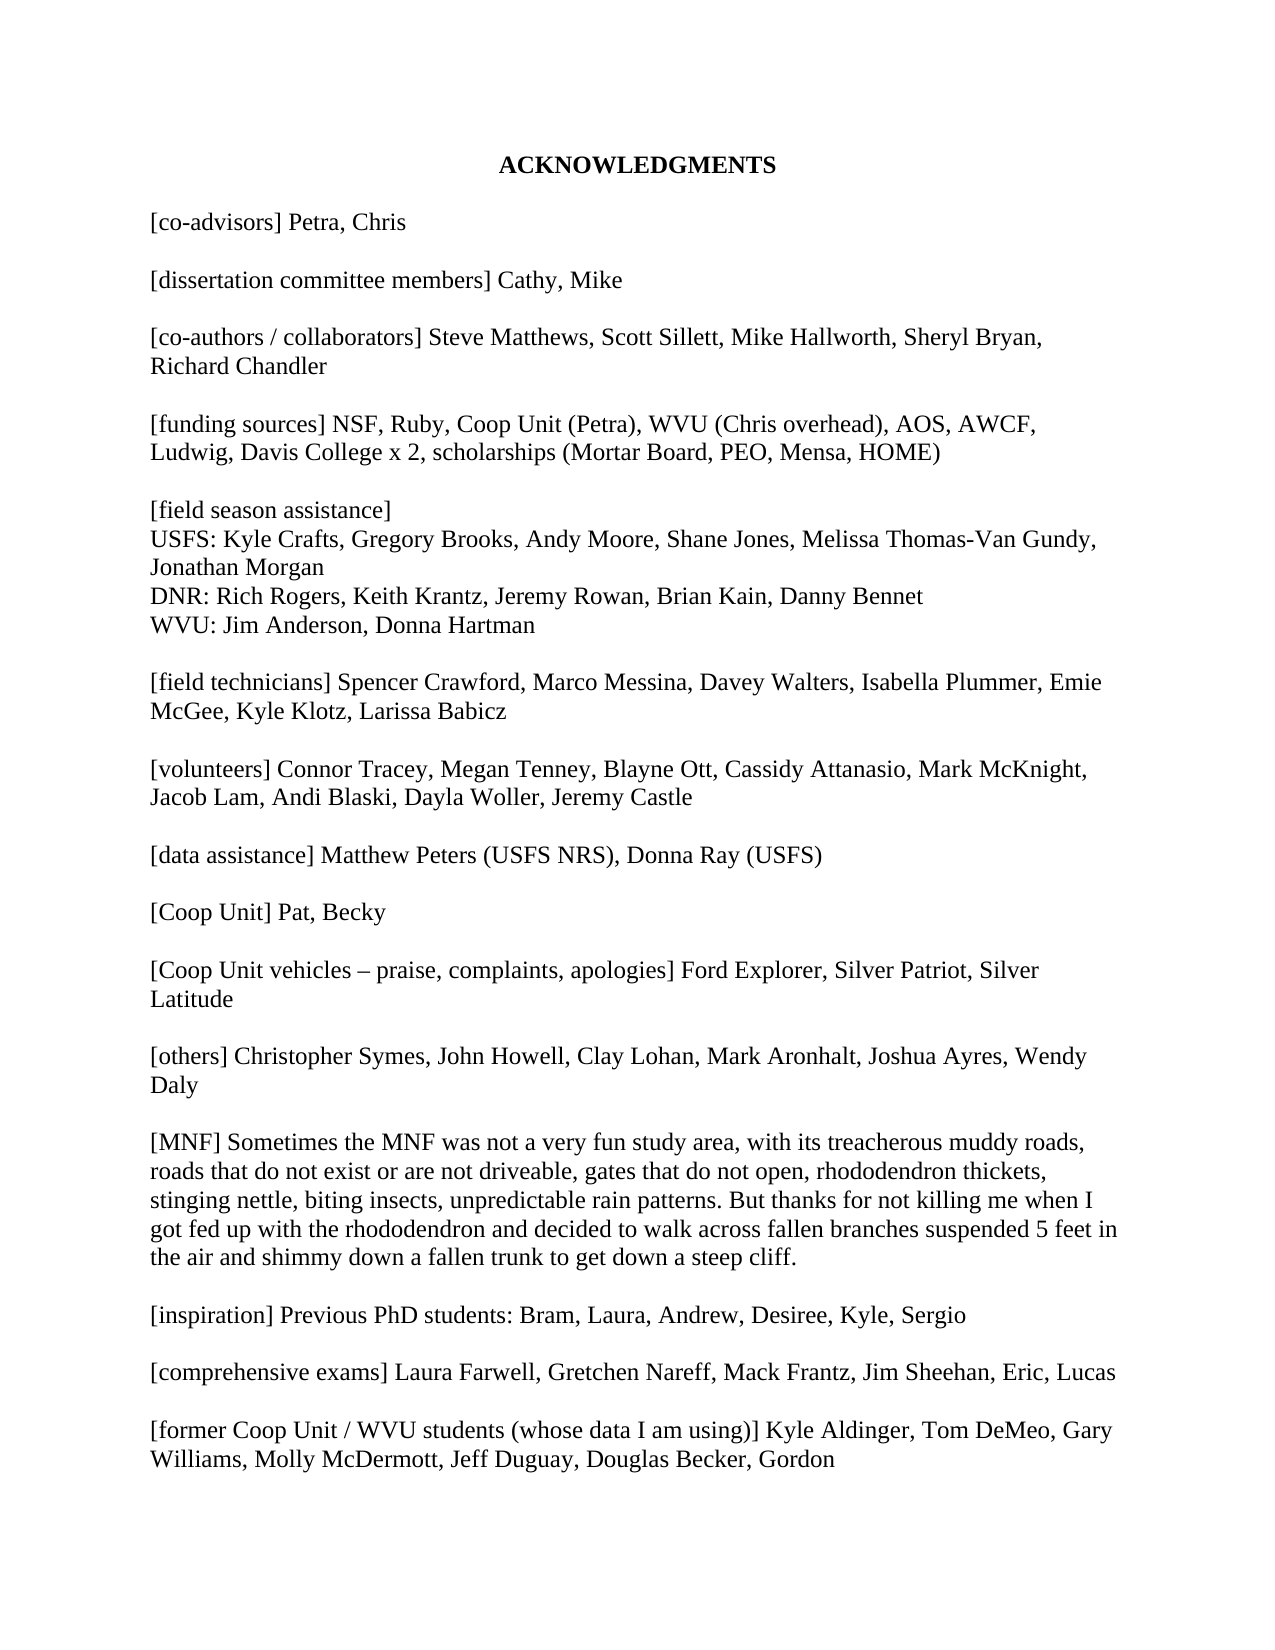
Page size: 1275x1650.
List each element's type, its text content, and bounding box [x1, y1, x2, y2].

text [co-advisors] Petra, Chris [150, 207, 1125, 236]
text [former Coop Unit / WVU students (whose data I am using)] Kyle Aldinger, Tom DeMeo, Gary Williams, Molly McDermott, Jeff Duguay, Douglas Becker, Gordon [150, 1415, 1125, 1472]
text [field technicians] Spencer Crawford, Marco Messina, Davey Walters, Isabella Plummer, Emie McGee, Kyle Klotz, Larissa Babicz [150, 667, 1125, 725]
text [dissertation committee members] Cathy, Mike [150, 265, 1125, 294]
text WVU: Jim Anderson, Donna Hartman [150, 610, 1125, 639]
text [others] Christopher Symes, John Howell, Clay Lohan, Mark Aronhalt, Joshua Ayres, Wendy Daly [150, 1041, 1125, 1099]
text [MNF] Sometimes the MNF was not a very fun study area, with its treacherous muddy roads, roads that do not exist or are not driveable, gates that do not open, rhododendron thickets, stinging nettle, biting insects, unpredictable rain patterns. But thanks for not killing me when I got fed up with the rhododendron and decided to walk across fallen branches suspended 5 feet in the air and shimmy down a fallen trunk to get down a steep cliff. [150, 1127, 1125, 1271]
text [comprehensive exams] Laura Farwell, Gretchen Nareff, Mack Frantz, Jim Sheehan, Eric, Lucas [150, 1357, 1125, 1386]
text [Coop Unit vehicles – praise, complaints, apologies] Ford Explorer, Silver Patriot, Silver Latitude [150, 955, 1125, 1012]
text [data assistance] Matthew Peters (USFS NRS), Donna Ray (USFS) [150, 840, 1125, 869]
text [inspiration] Previous PhD students: Bram, Laura, Andrew, Desiree, Kyle, Sergio [150, 1300, 1125, 1329]
text [field season assistance] [150, 495, 1125, 524]
text [funding sources] NSF, Ruby, Coop Unit (Petra), WVU (Chris overhead), AOS, AWCF, Ludwig, Davis College x 2, scholarships (Mortar Board, PEO, Mensa, HOME) [150, 409, 1125, 466]
text ACKNOWLEDGMENTS [150, 150, 1125, 179]
text [volunteers] Connor Tracey, Megan Tenney, Blayne Ott, Cassidy Attanasio, Mark McKnight, Jacob Lam, Andi Blaski, Dayla Woller, Jeremy Castle [150, 754, 1125, 811]
text USFS: Kyle Crafts, Gregory Brooks, Andy Moore, Shane Jones, Melissa Thomas-Van Gundy, Jonathan Morgan [150, 524, 1125, 581]
text [Coop Unit] Pat, Becky [150, 897, 1125, 926]
text DNR: Rich Rogers, Keith Krantz, Jeremy Rowan, Brian Kain, Danny Bennet [150, 581, 1125, 610]
text [co-authors / collaborators] Steve Matthews, Scott Sillett, Mike Hallworth, Sheryl Bryan, Richard Chandler [150, 322, 1125, 380]
